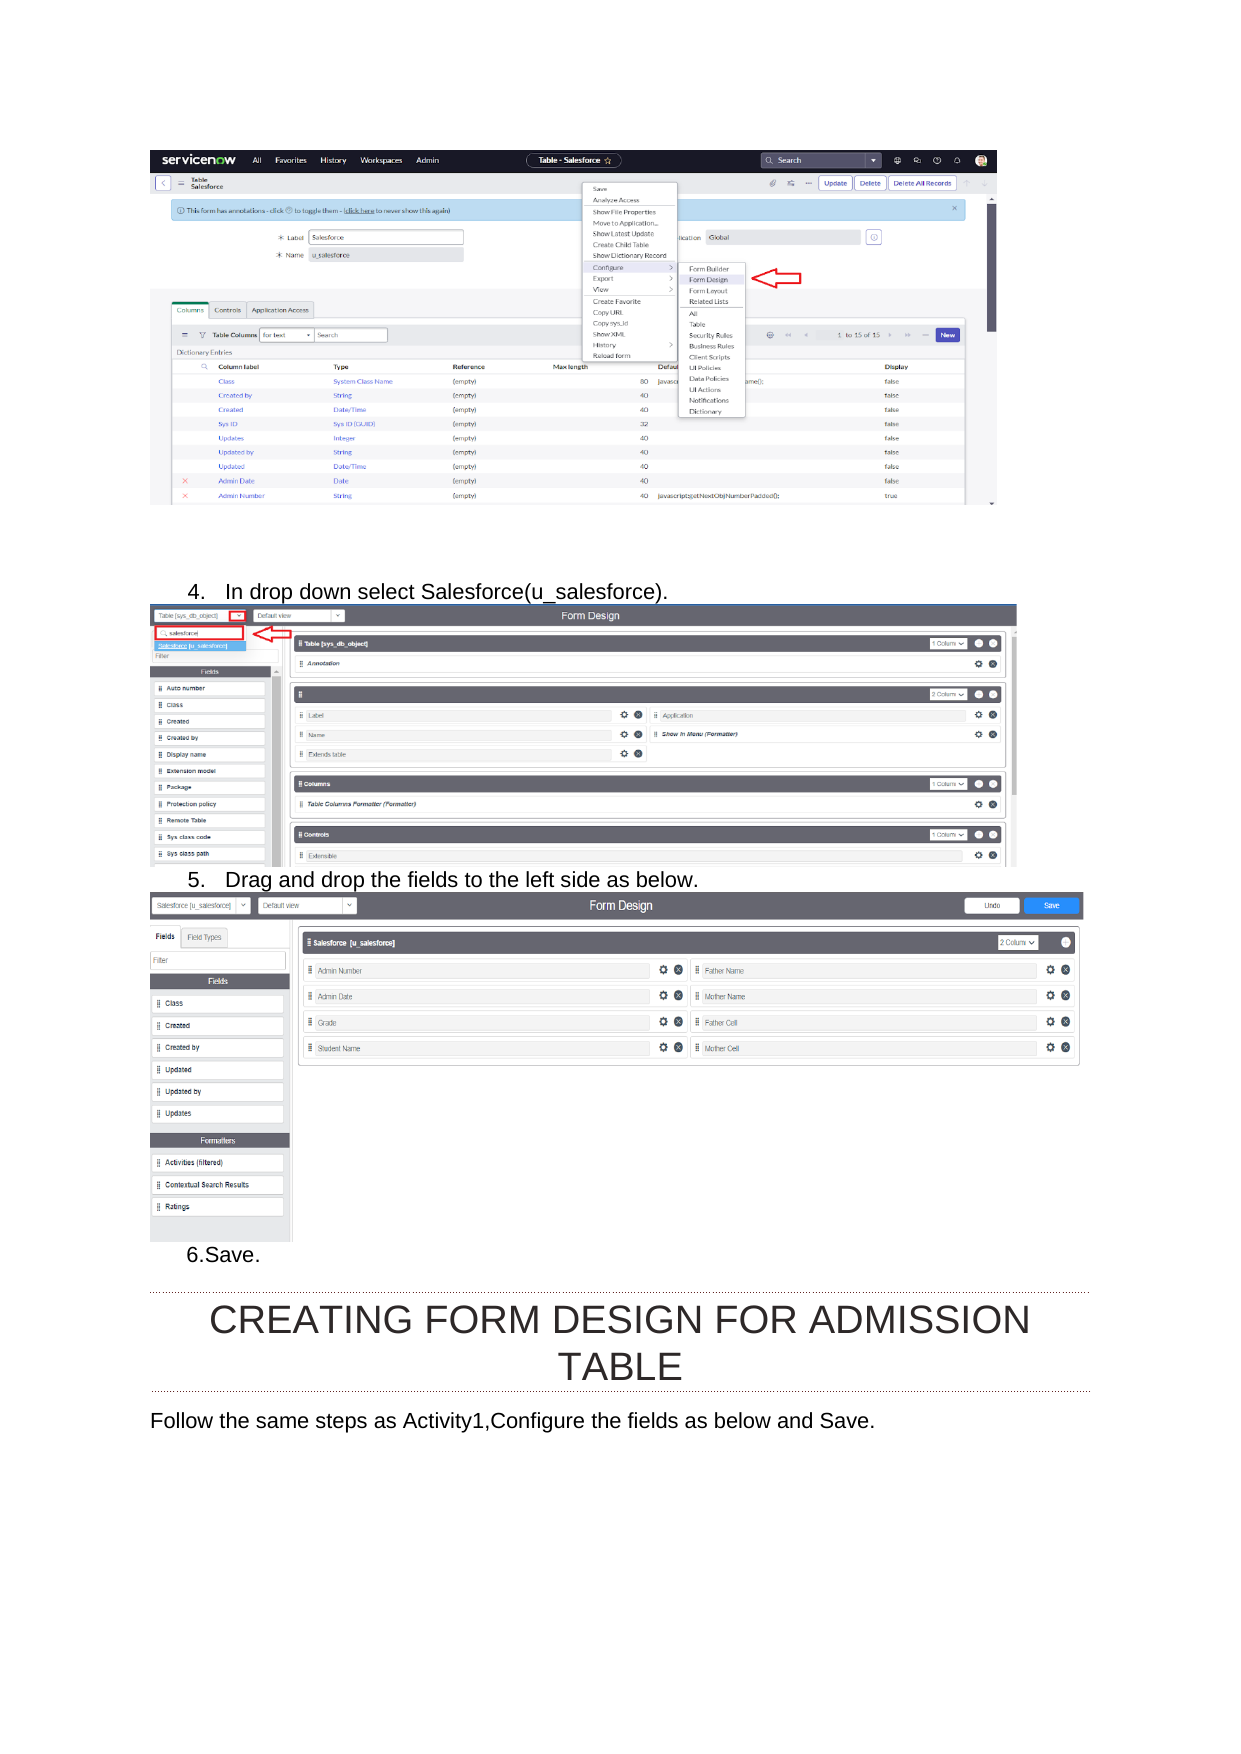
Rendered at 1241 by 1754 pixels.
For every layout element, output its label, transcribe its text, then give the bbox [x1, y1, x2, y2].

text 6.Save. [150, 1242, 993, 1267]
list In drop down select Salesforce(u_salesforce). [187, 579, 993, 604]
list Drag and drop the fields to the left side as below. [187, 867, 993, 892]
subtitle Creating Form Design for Admission Table [150, 1292, 1090, 1392]
picture [150, 892, 1084, 1242]
text Follow the same steps as Activity1,Configure the fields as below and Save. [150, 1408, 993, 1433]
picture [150, 604, 1017, 867]
picture [150, 150, 997, 505]
